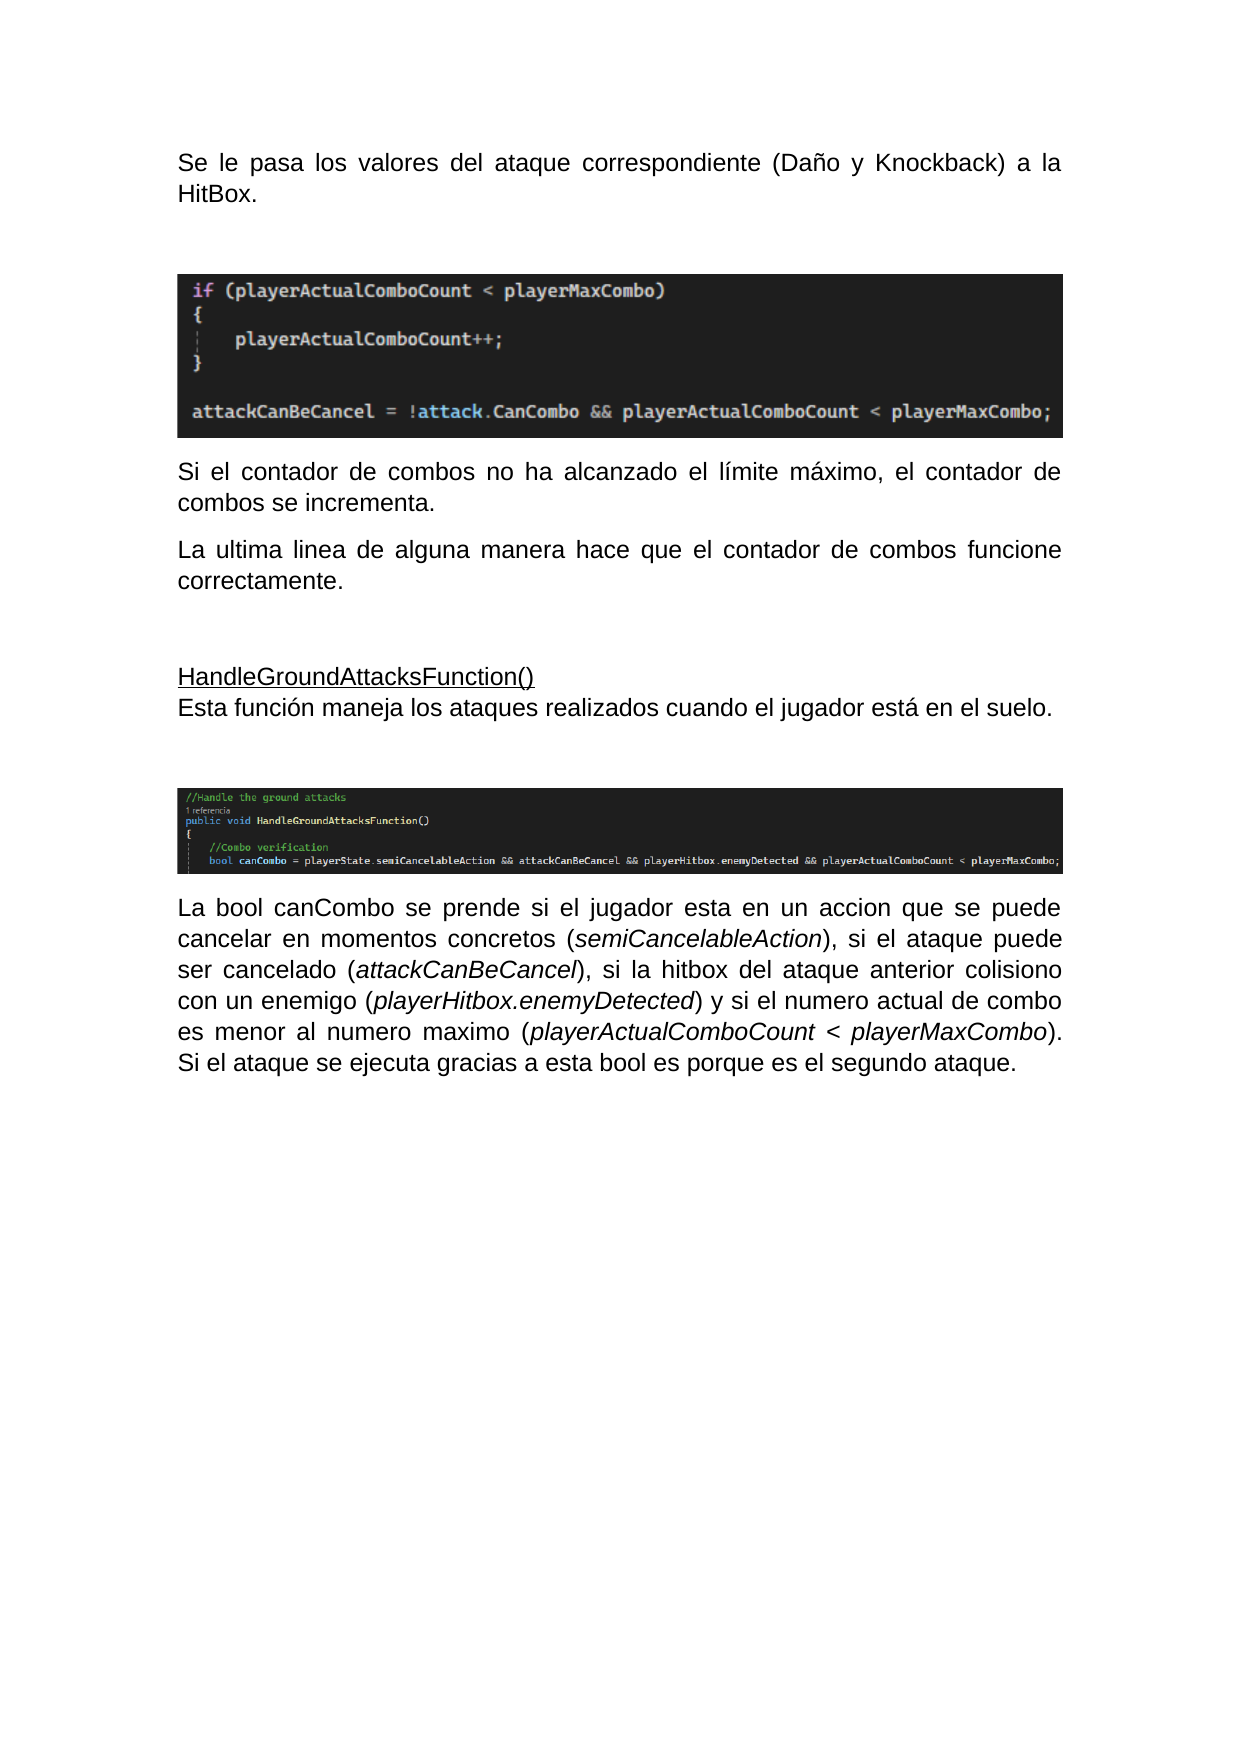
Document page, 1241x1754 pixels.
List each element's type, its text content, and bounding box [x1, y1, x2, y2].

text Esta función maneja los ataques realizados cuando el jugador está en el suelo. [177, 693, 1063, 722]
subtitle HandleGroundAttacksFunction() [177, 662, 1063, 691]
picture [177, 274, 1063, 438]
text Se le pasa los valores del ataque correspondiente (Daño y Knockback) a la HitBox. [177, 148, 1063, 207]
picture [177, 788, 1063, 874]
text Si el contador de combos no ha alcanzado el límite máximo, el contador de combos se incrementa. [177, 457, 1063, 516]
text La bool canCombo se prende si el jugador esta en un accion que se puede cancelar en momentos concretos (semiCancelableAction), si el ataque puede ser cancelado (attackCanBeCancel), si la hitbox del ataque anterior colisiono con un enemigo (playerHitbox.enemyDetected) y si el numero actual de combo es menor al numero maximo (playerActualComboCount < playerMaxCombo). Si el ataque se ejecuta gracias a esta bool es porque es el segundo ataque. [177, 893, 1063, 1077]
text La ultima linea de alguna manera hace que el contador de combos funcione correctamente. [177, 535, 1063, 595]
